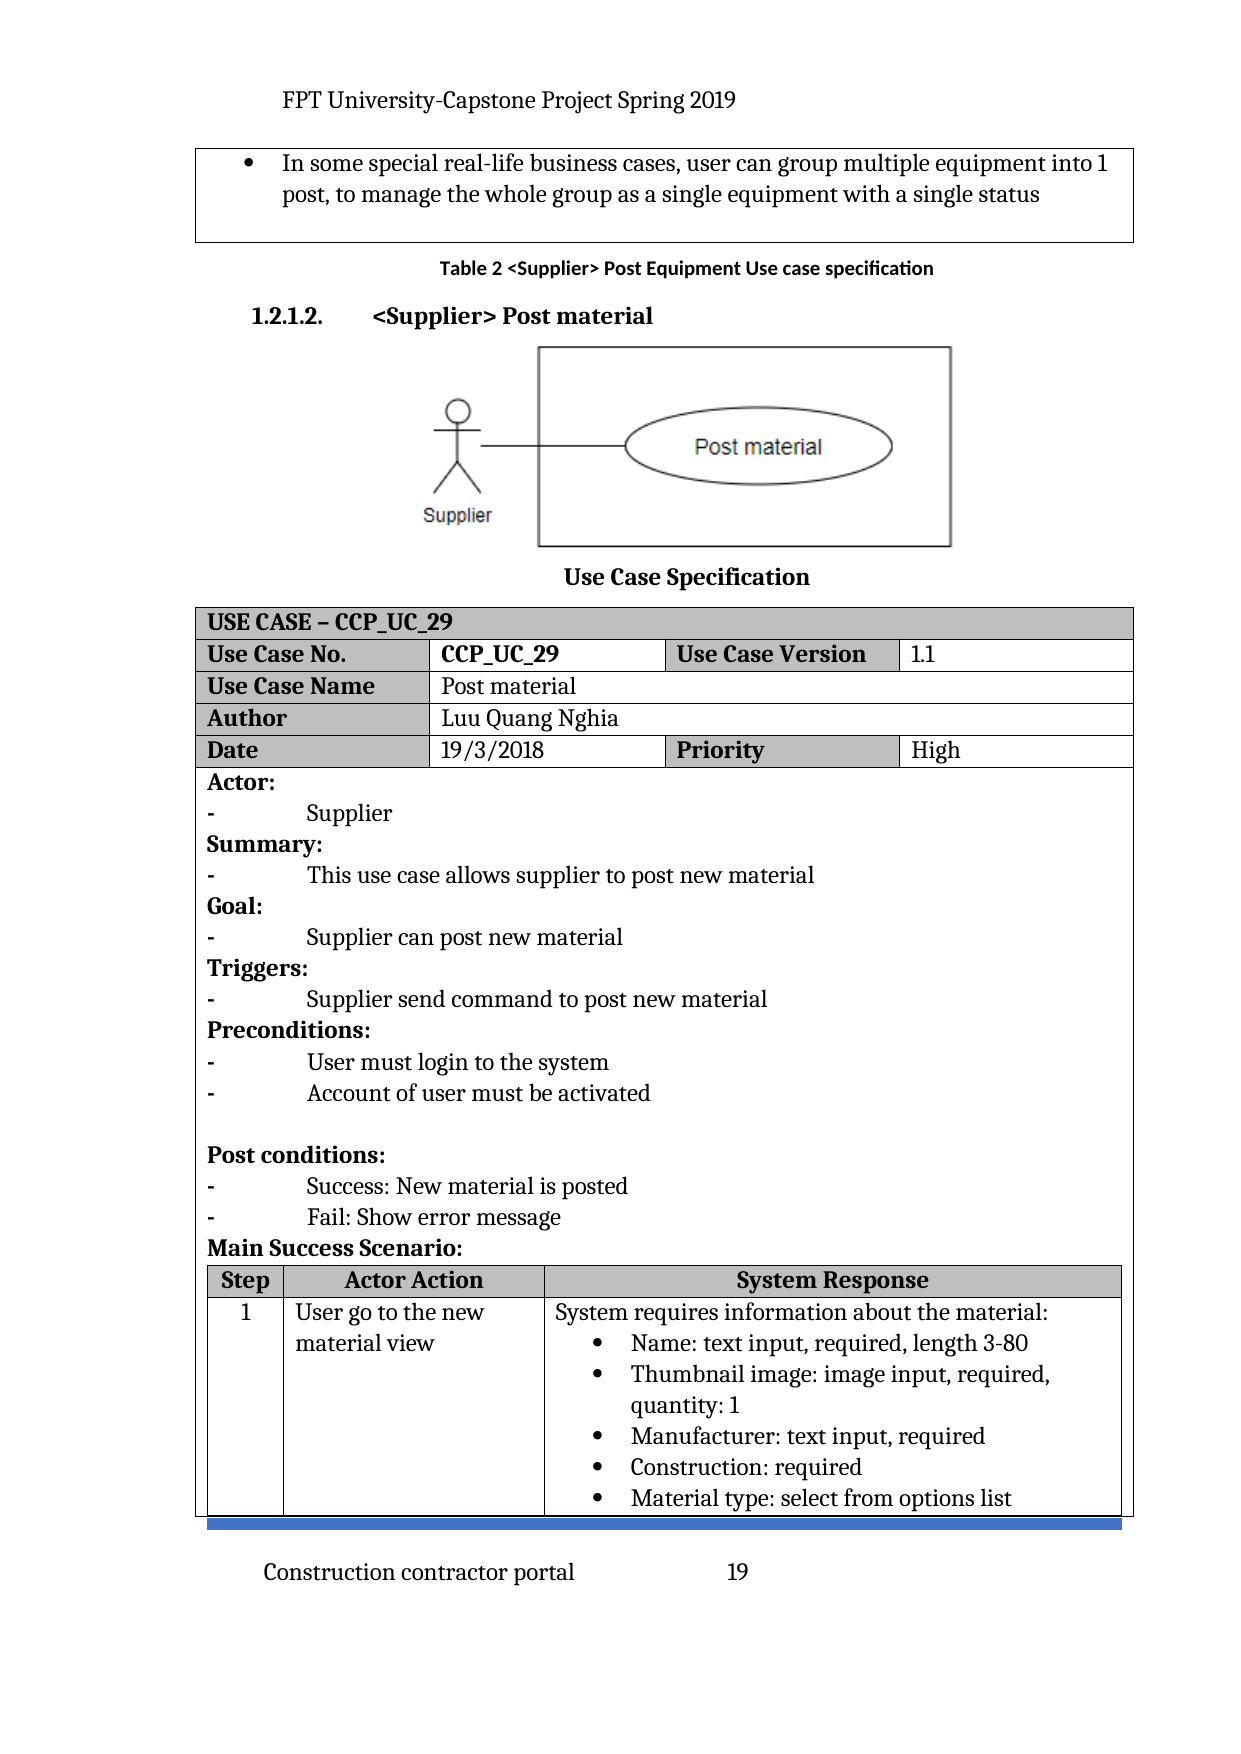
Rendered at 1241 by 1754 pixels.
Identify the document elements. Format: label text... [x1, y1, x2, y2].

table_cell Luu Quang Nghia [430, 704, 1133, 735]
table_cell 1.1 [900, 640, 1133, 671]
table_cell Use Case No. [196, 640, 429, 671]
table_cell Use Case Version [666, 640, 899, 671]
table_cell Use Case Name [196, 672, 429, 703]
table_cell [196, 768, 1133, 1516]
table_cell CCP_UC_29 [430, 640, 665, 671]
table_header USE CASE – CCP_UC_29 [196, 608, 1133, 639]
text Use Case Specification [252, 563, 1122, 592]
text Table 2 <Supplier> Post Equipment Use case specification [252, 255, 1122, 281]
table_cell Priority [666, 736, 899, 767]
subtitle <Supplier> Post material [207, 302, 1122, 330]
picture [420, 345, 954, 549]
table_cell Post material [430, 672, 1133, 703]
table_cell 19/3/2018 [430, 736, 665, 767]
table_cell Date [196, 736, 429, 767]
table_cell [196, 149, 1133, 242]
table_cell Author [196, 704, 429, 735]
table_cell High [900, 736, 1133, 767]
